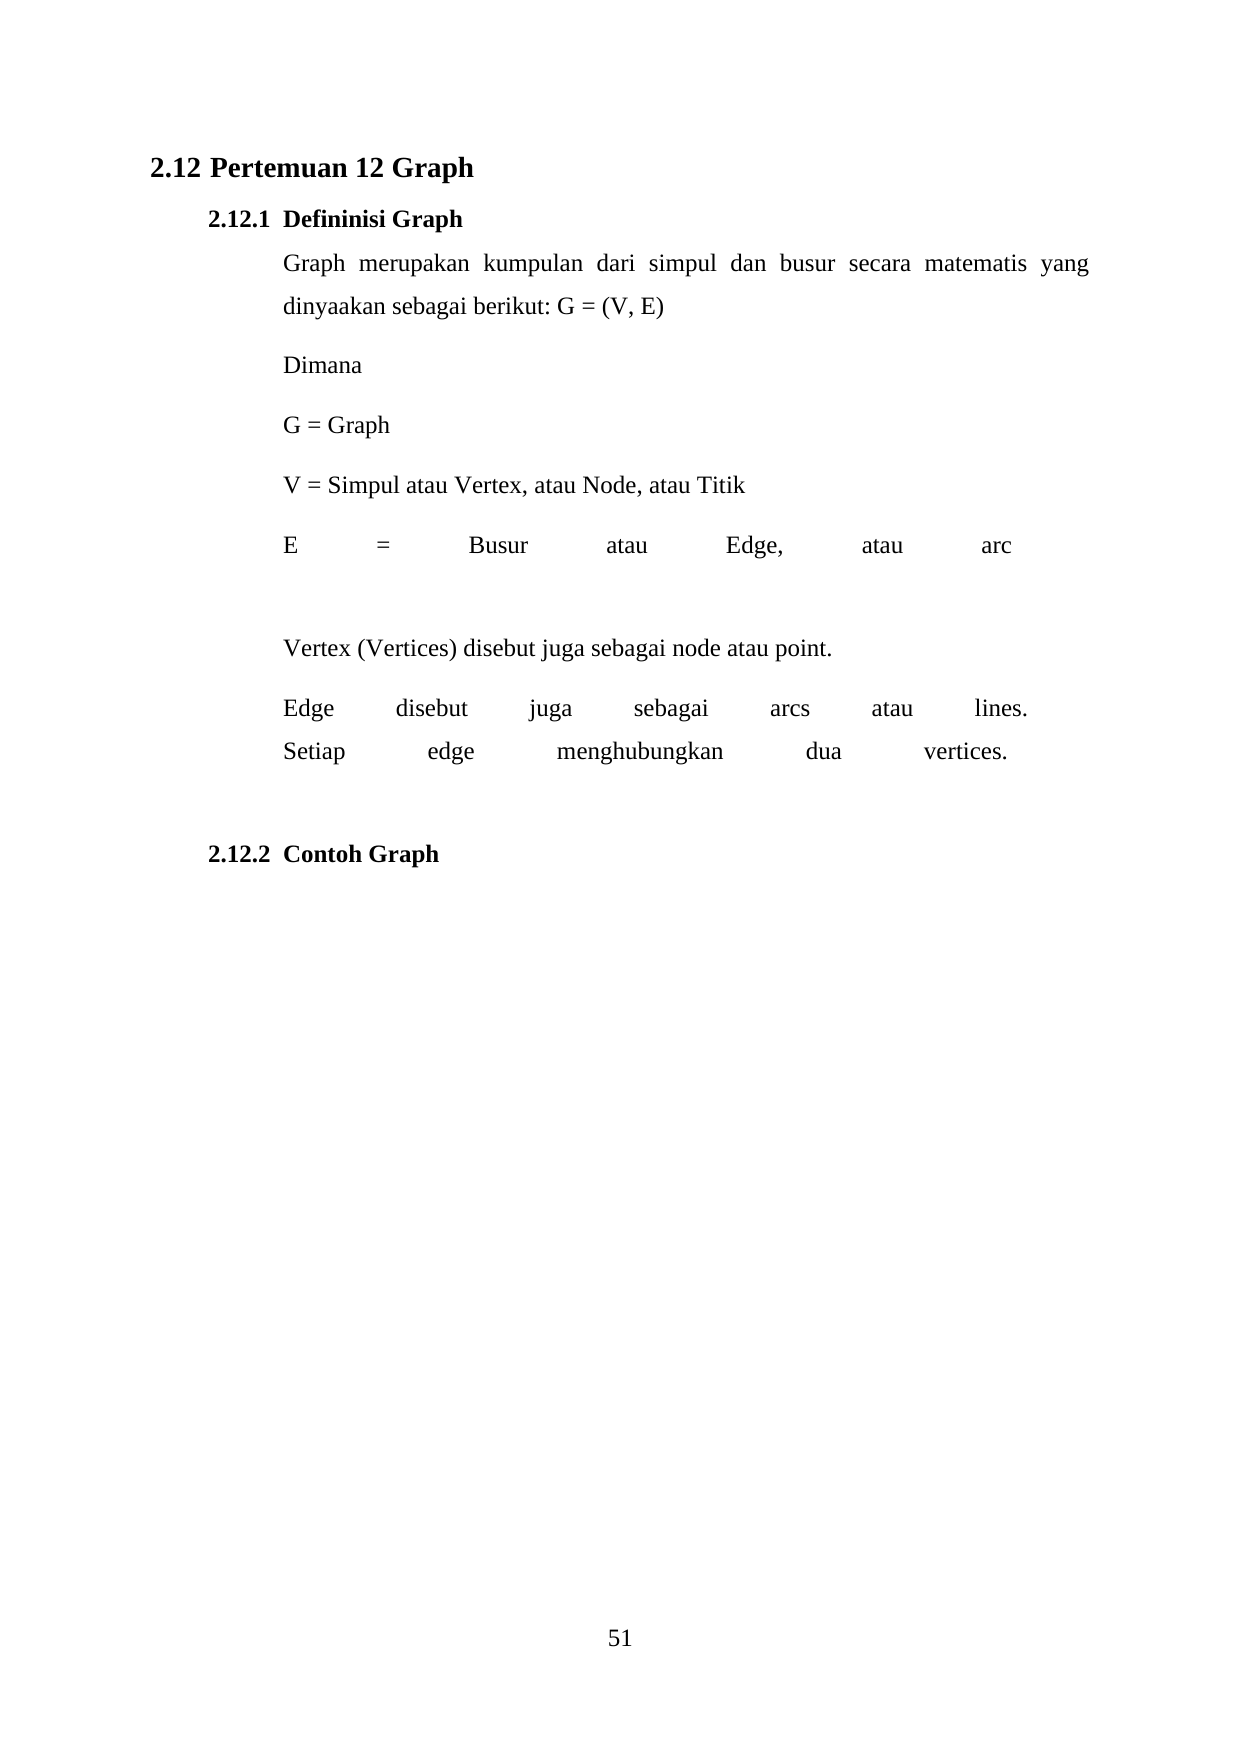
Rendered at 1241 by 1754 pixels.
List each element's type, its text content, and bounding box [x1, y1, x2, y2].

text V = Simpul atau Vertex, atau Node, atau Titik [283, 470, 1090, 499]
text Edge disebut juga sebagai arcs atau lines. Setiap edge menghubungkan dua vertices. [283, 693, 1090, 808]
text G = Graph [283, 410, 1090, 439]
subtitle Defininisi Graph [208, 204, 1090, 233]
text Vertex (Vertices) disebut juga sebagai node atau point. [283, 633, 1090, 662]
text Graph merupakan kumpulan dari simpul dan busur secara matematis yang dinyaakan sebagai berikut: G = (V, E) [283, 248, 1090, 319]
subtitle Pertemuan 12 Graph [150, 150, 1090, 183]
text E = Busur atau Edge, atau arc [283, 530, 1090, 602]
text Dimana [283, 351, 1090, 379]
subtitle Contoh Graph [208, 839, 1090, 867]
